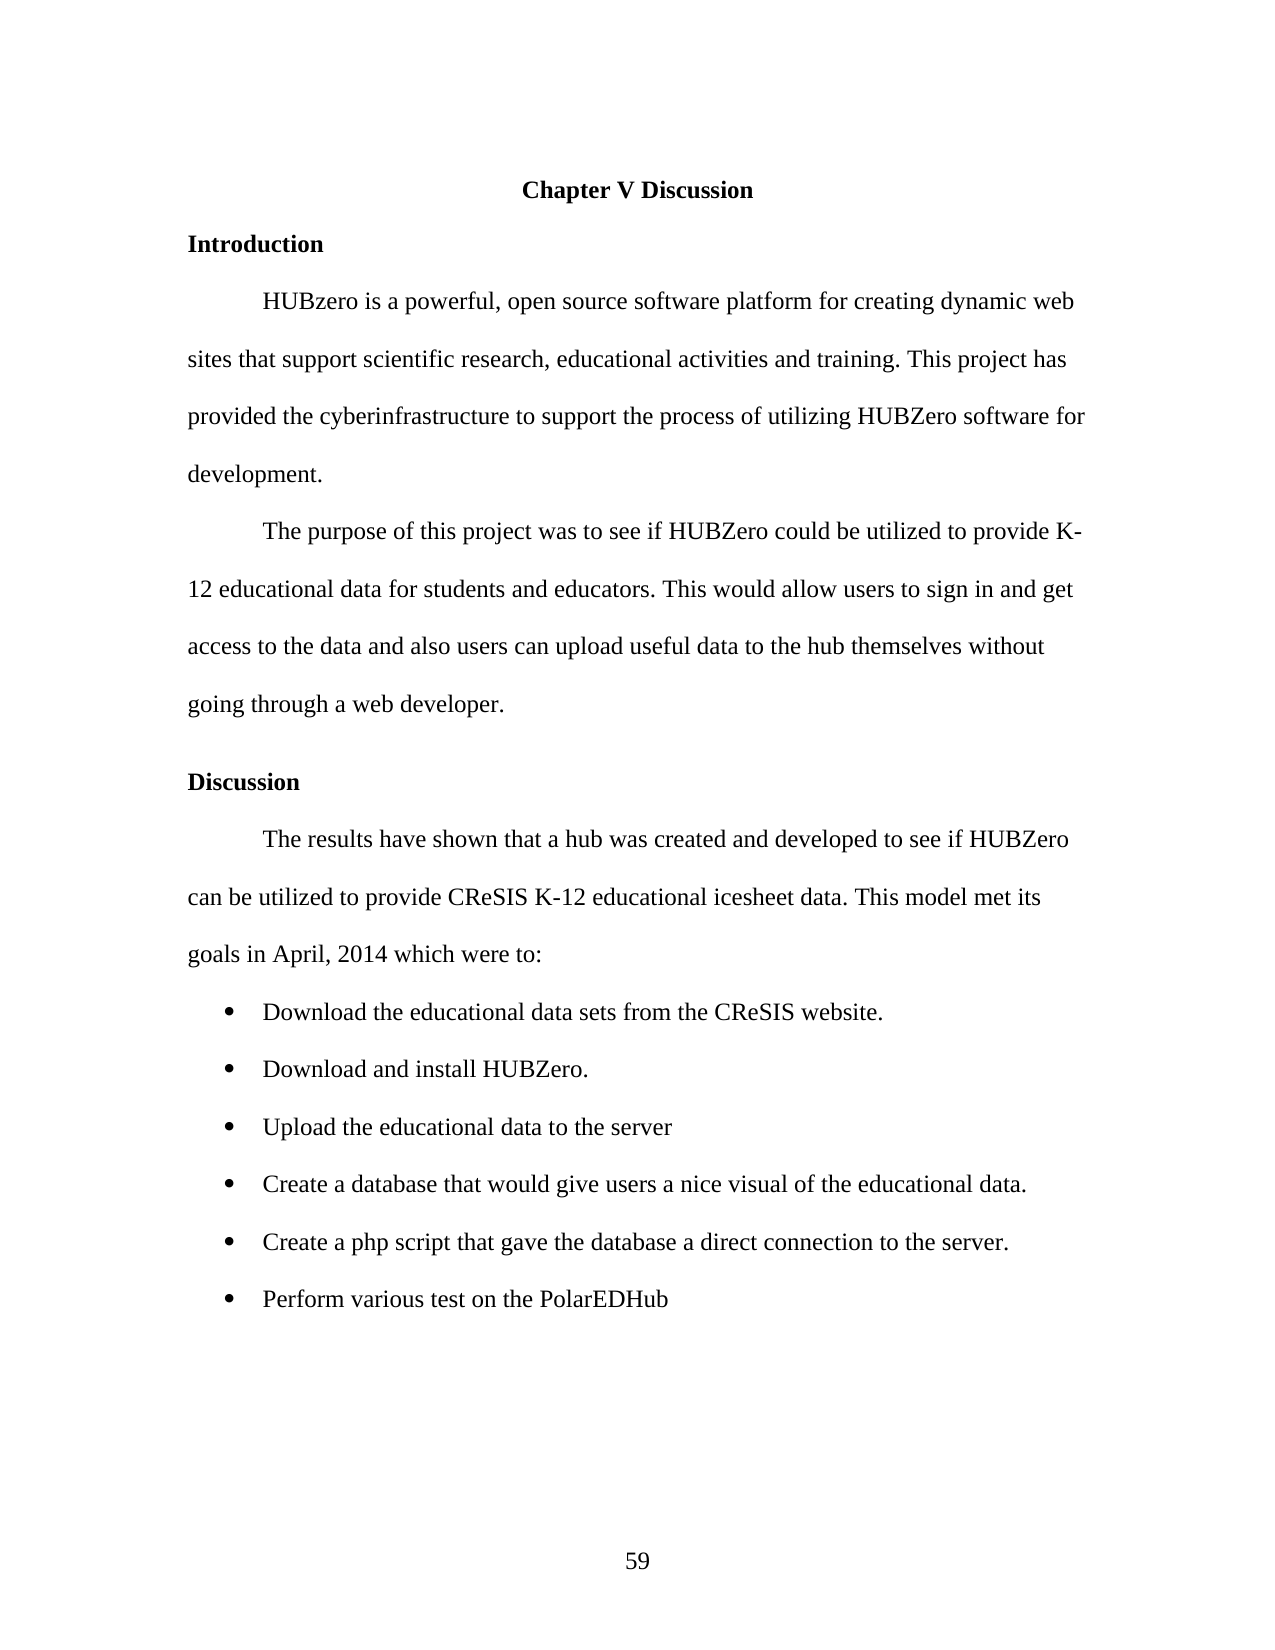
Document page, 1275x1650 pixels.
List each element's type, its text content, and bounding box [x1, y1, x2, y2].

list Create a php script that gave the database a direct connection to the server. [225, 1227, 1087, 1256]
text HUBzero is a powerful, open source software platform for creating dynamic web sites that support scientific research, educational activities and training. This project has provided the cyberinfrastructure to support the process of utilizing HUBZero software for development. [187, 286, 1087, 487]
list Create a database that would give users a nice visual of the educational data. [225, 1169, 1087, 1198]
subtitle Introduction [187, 229, 1087, 257]
text The results have shown that a hub was created and developed to see if HUBZero can be utilized to provide CReSIS K-12 educational icesheet data. This model met its goals in April, 2014 which were to: [187, 824, 1087, 968]
list Perform various test on the PolarEDHub [225, 1284, 1087, 1313]
subtitle Chapter V Discussion [187, 175, 1087, 204]
list Download and install HUBZero. [225, 1054, 1087, 1083]
list Download the educational data sets from the CReSIS website. [225, 997, 1087, 1026]
list Upload the educational data to the server [225, 1112, 1087, 1141]
text The purpose of this project was to see if HUBZero could be utilized to provide K-12 educational data for students and educators. This would allow users to sign in and get access to the data and also users can upload useful data to the hub themselves without going through a web developer. [187, 516, 1087, 717]
subtitle Discussion [187, 767, 1087, 796]
